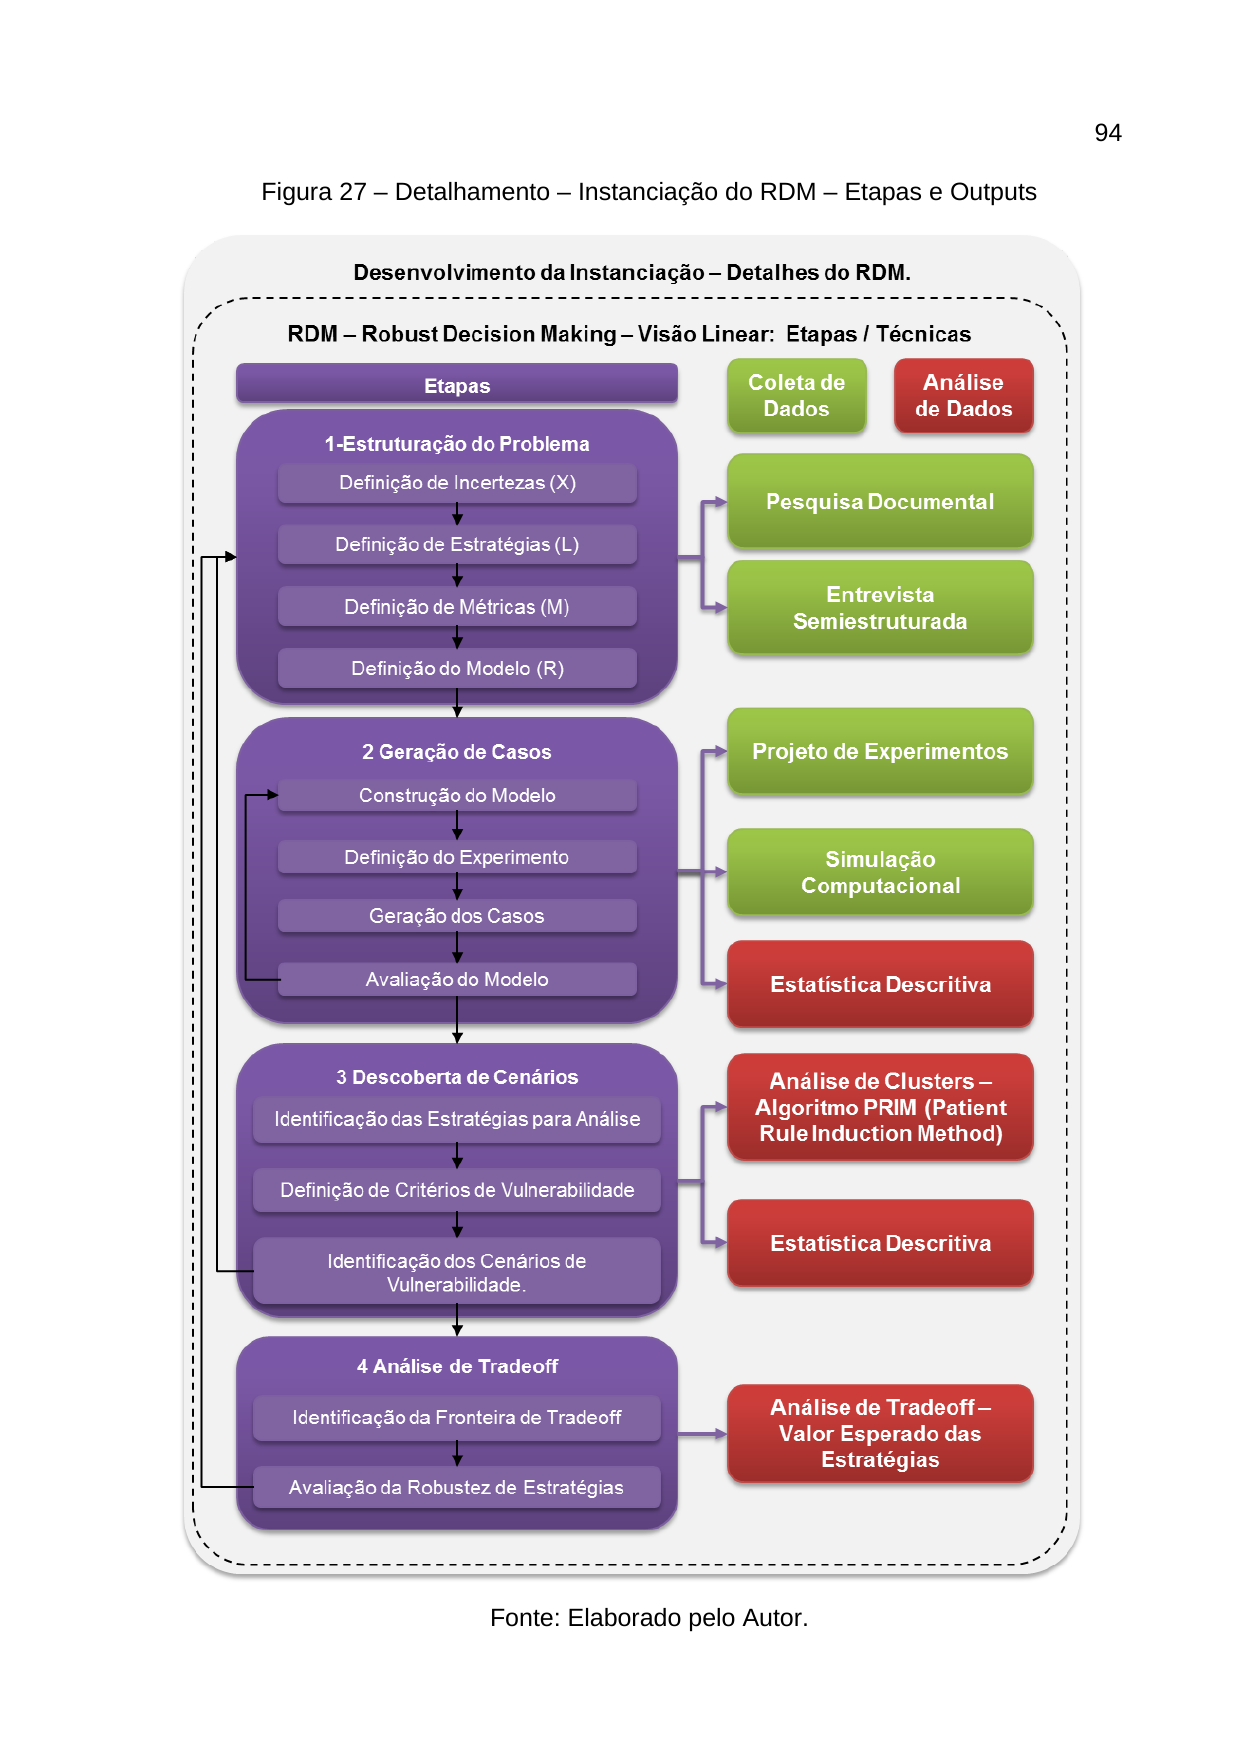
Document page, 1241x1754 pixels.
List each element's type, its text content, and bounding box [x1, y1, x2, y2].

text Fonte: Elaborado pelo Autor. [177, 1603, 1122, 1632]
text Figura 27 – Detalhamento – Instanciação do RDM – Etapas e Outputs [177, 177, 1122, 206]
picture [177, 232, 1085, 1584]
